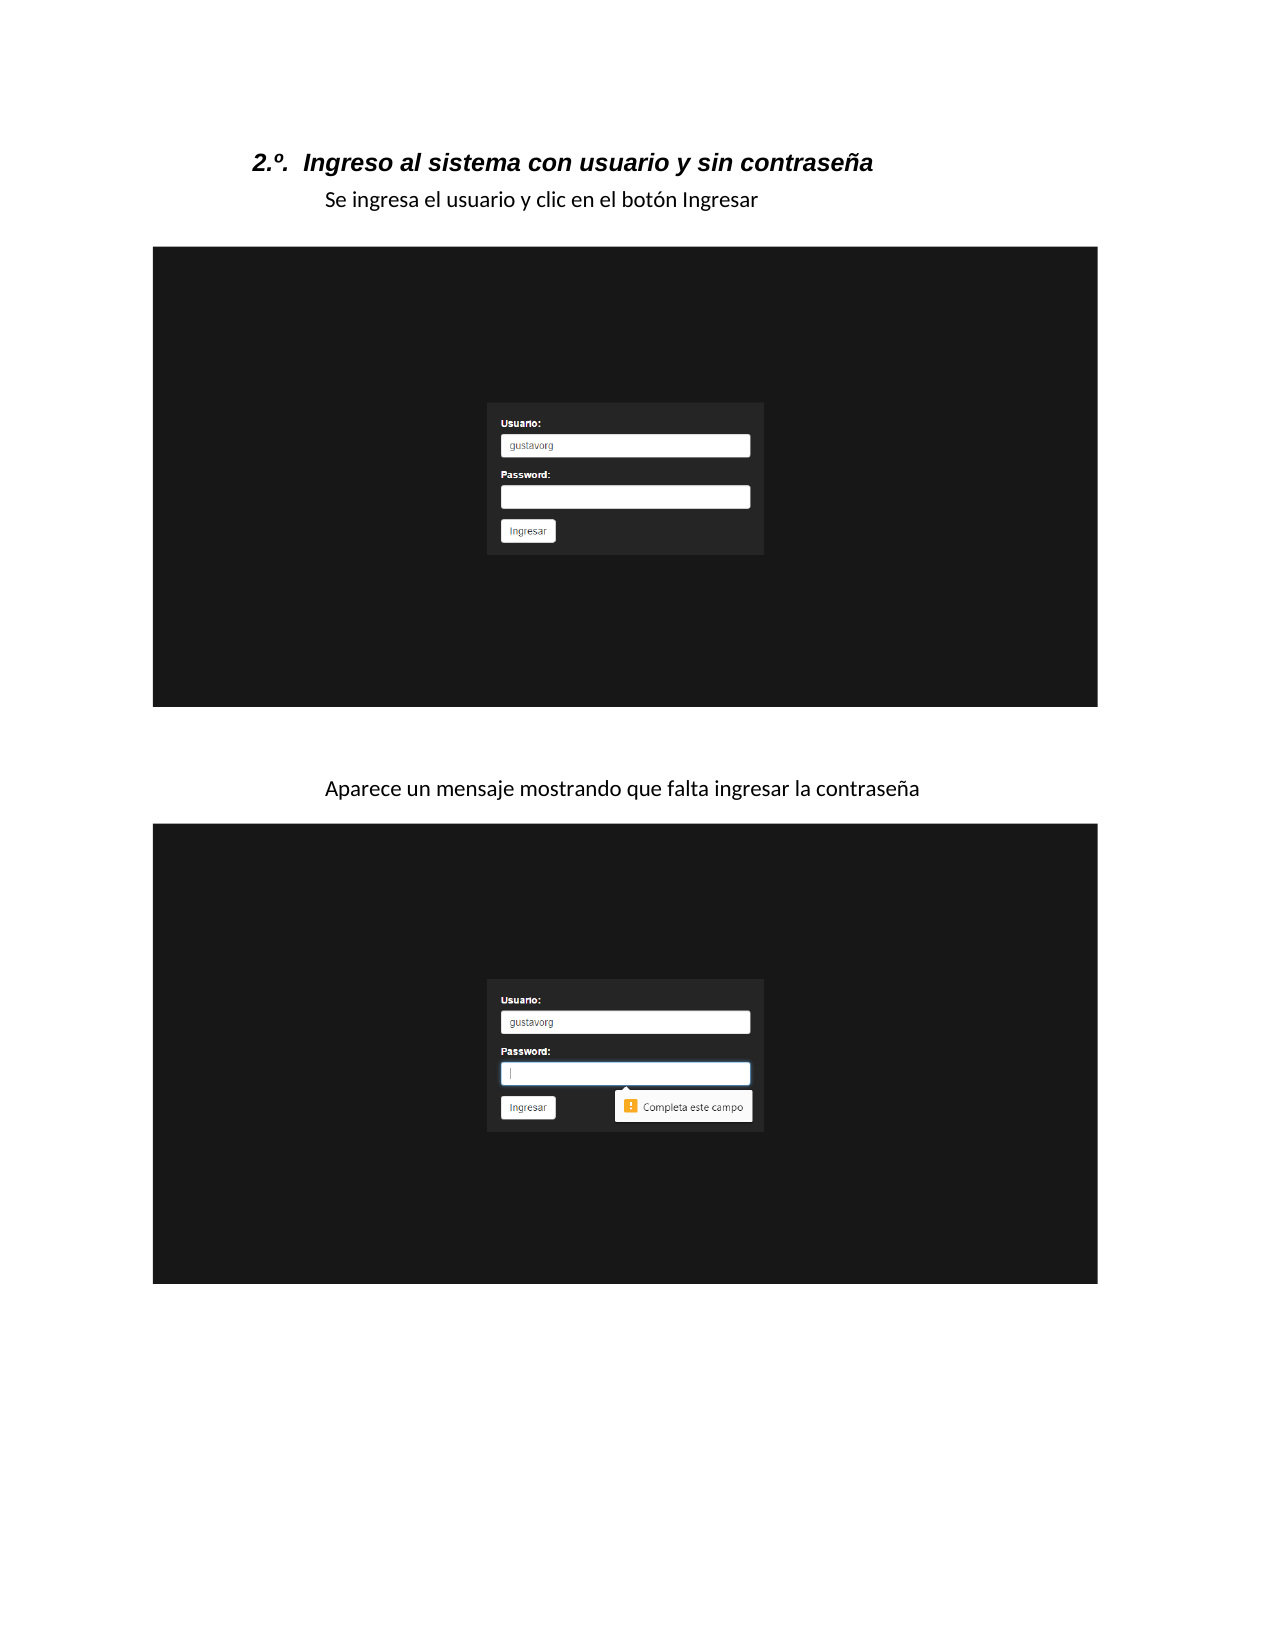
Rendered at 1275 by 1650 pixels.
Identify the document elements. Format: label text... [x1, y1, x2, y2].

subtitle Ingreso al sistema con usuario y sin contraseña [252, 148, 1098, 176]
text Se ingresa el usuario y clic en el botón Ingresar [325, 185, 1098, 213]
text Aparece un mensaje mostrando que falta ingresar la contraseña [251, 774, 1098, 802]
picture [152, 823, 1098, 1284]
picture [152, 246, 1098, 707]
